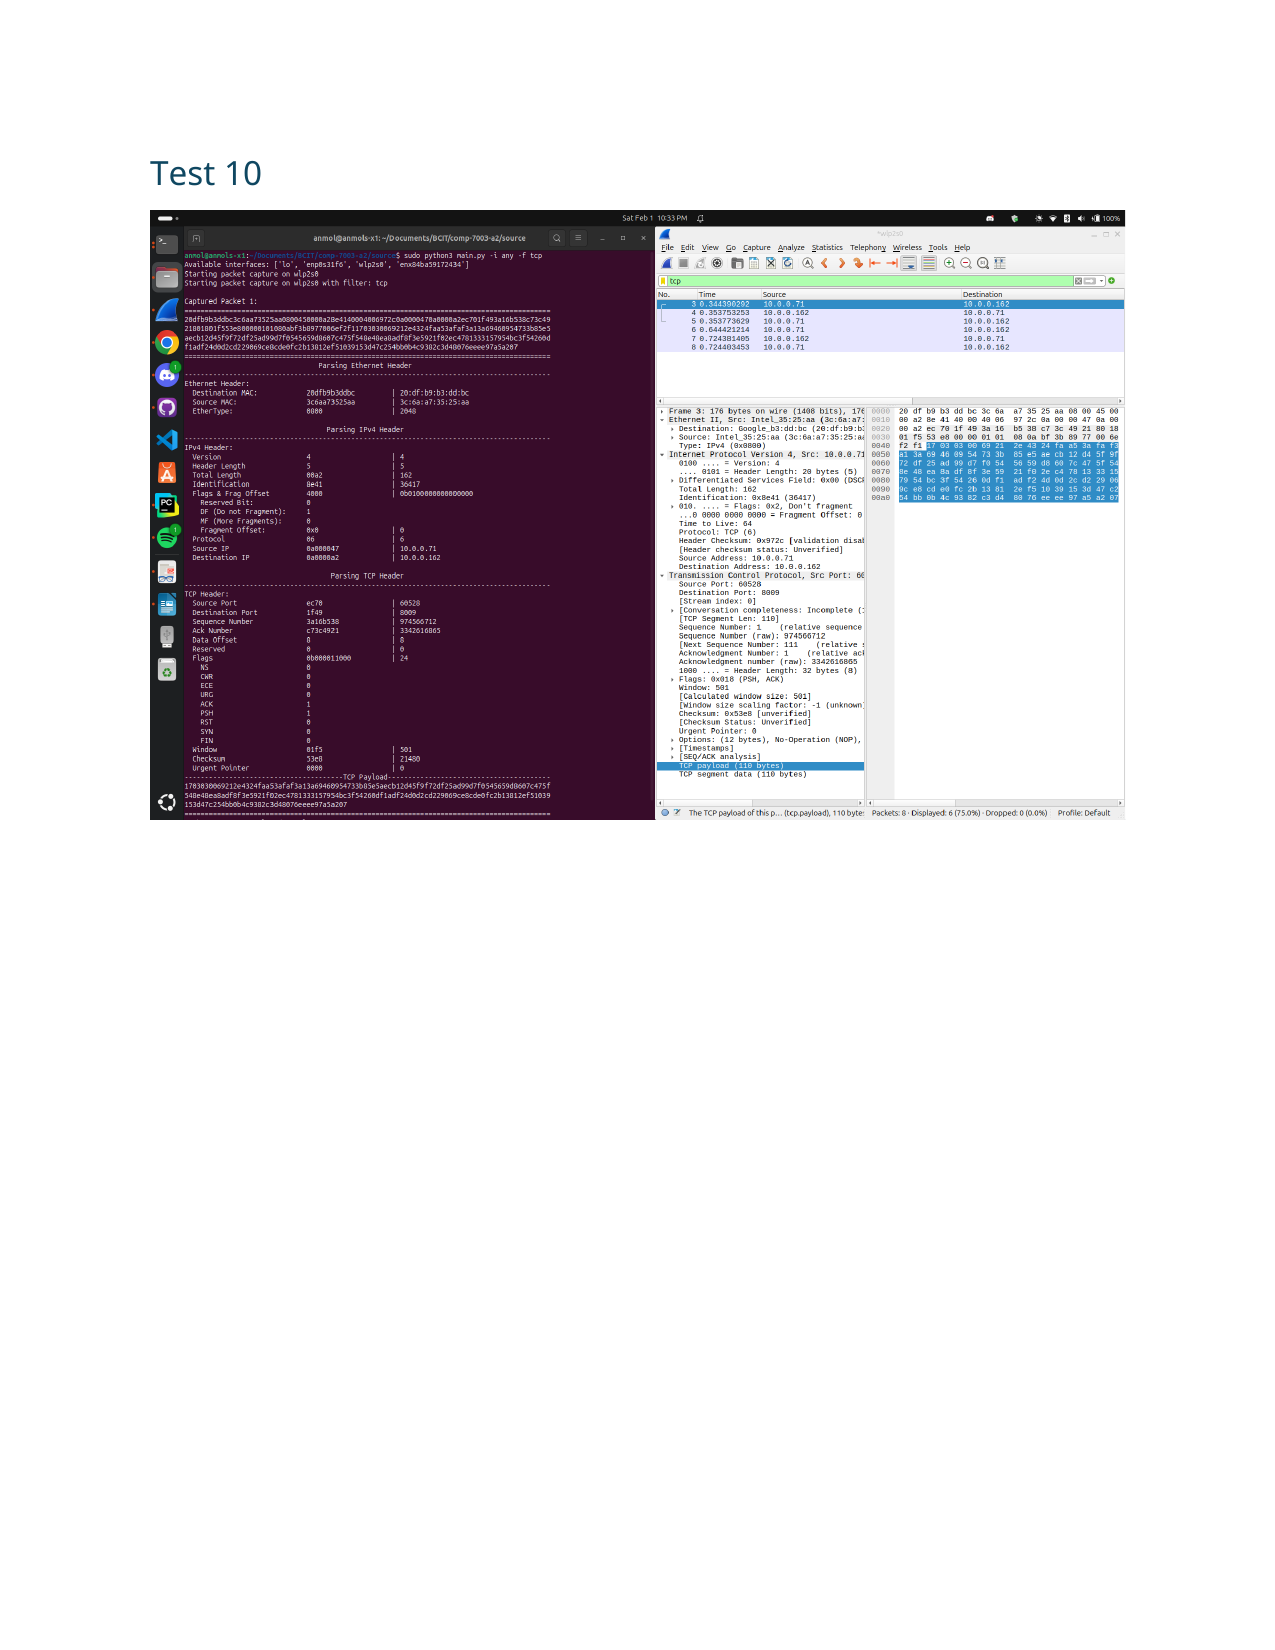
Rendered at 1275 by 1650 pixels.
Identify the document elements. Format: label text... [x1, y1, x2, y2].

subtitle Test 10 [150, 150, 1125, 195]
picture [150, 210, 1125, 820]
